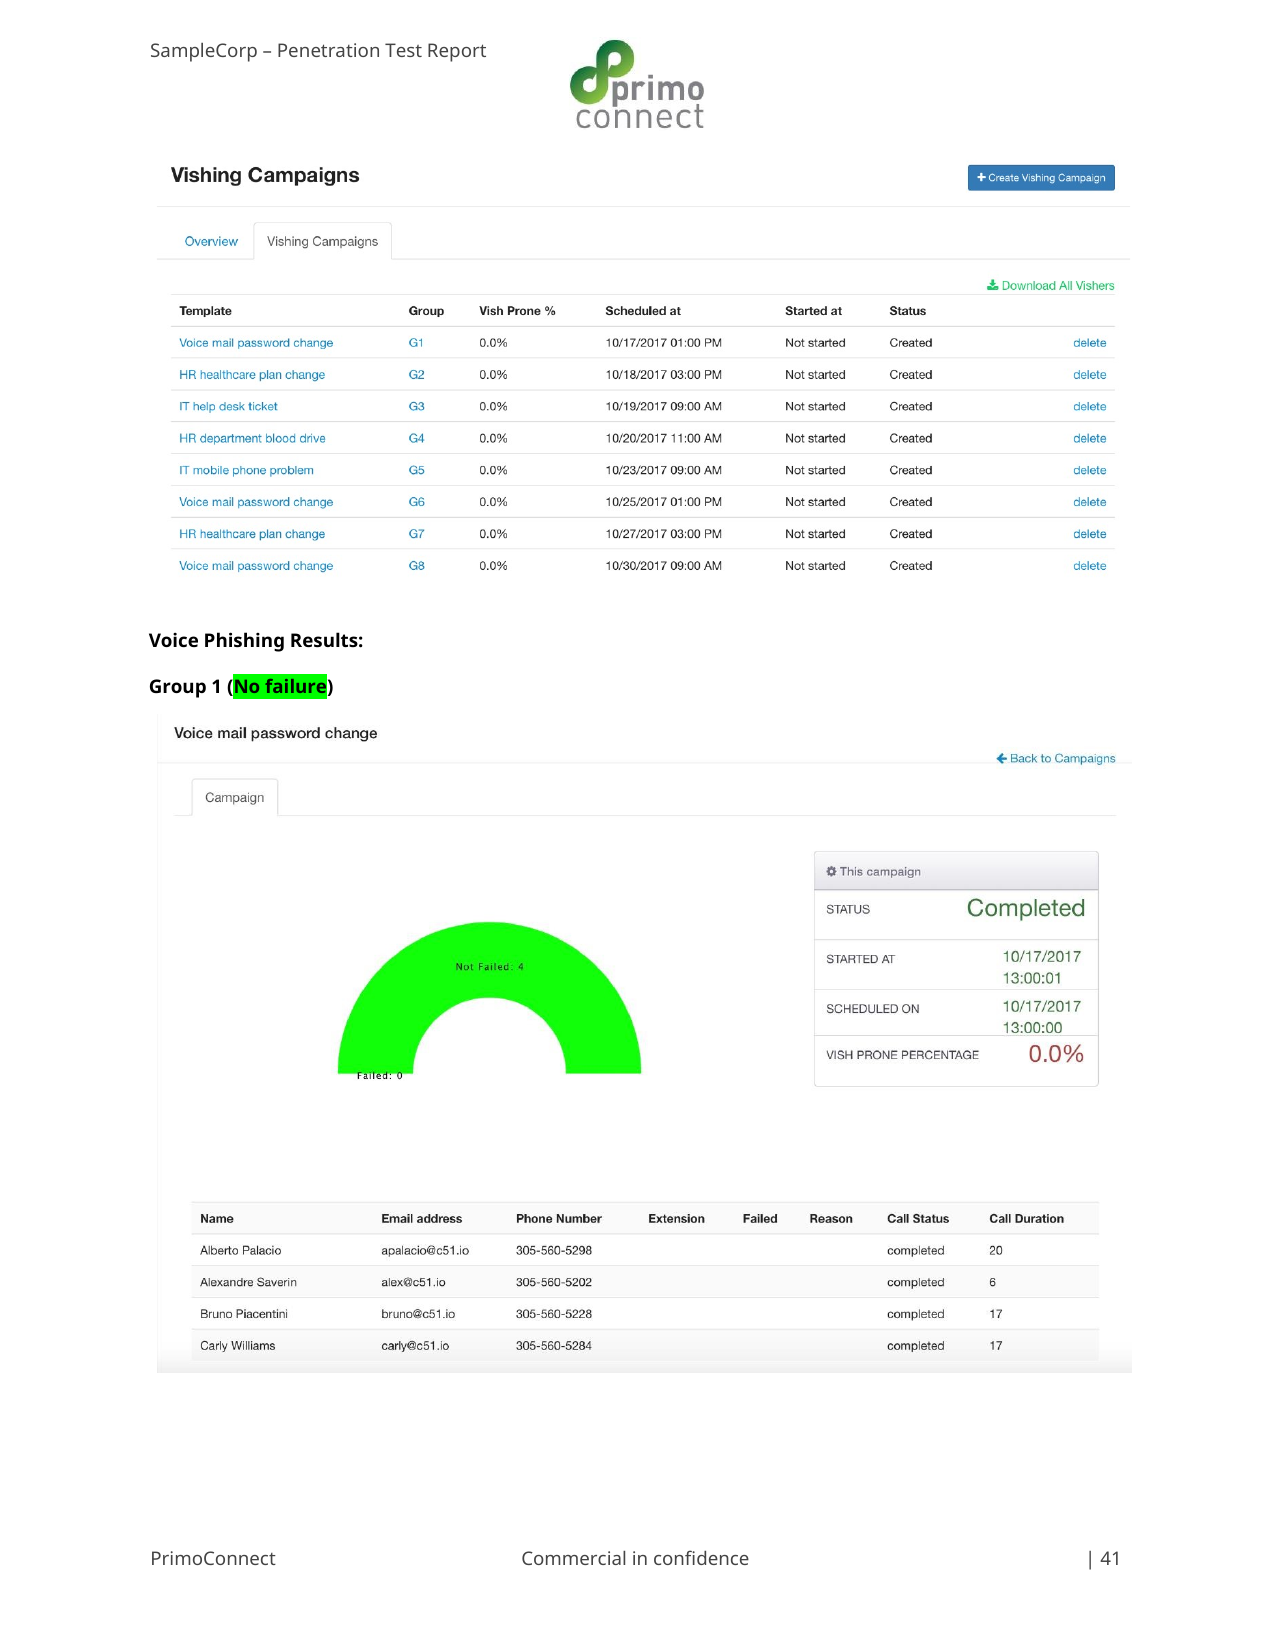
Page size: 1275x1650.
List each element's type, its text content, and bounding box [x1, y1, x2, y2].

picture [568, 37, 705, 131]
text Voice Phishing Results: [148, 628, 1132, 653]
picture [156, 150, 1131, 612]
text Group 1 (No failure) [148, 673, 1132, 699]
picture [157, 714, 1132, 1373]
